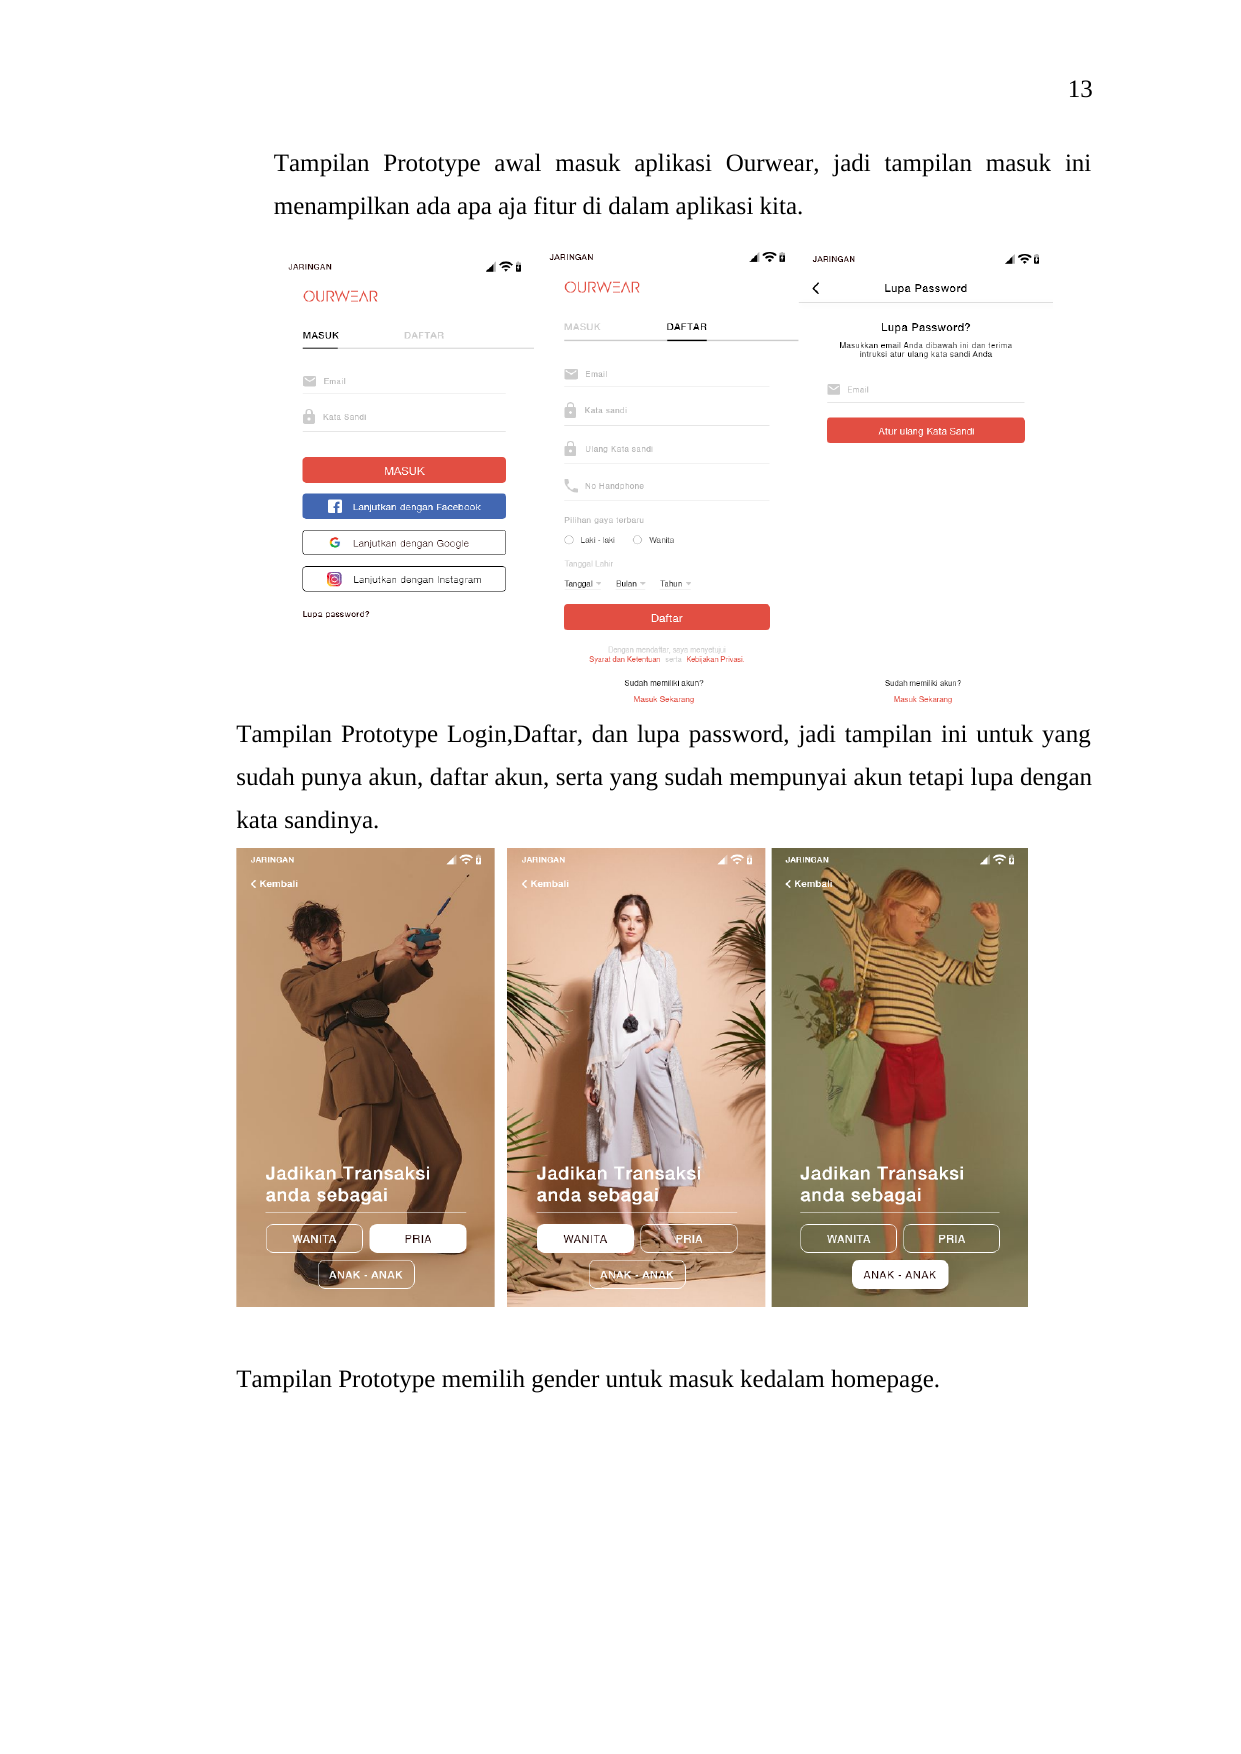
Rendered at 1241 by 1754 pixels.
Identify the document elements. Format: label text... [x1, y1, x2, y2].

text Tampilan Prototype Login,Daftar, dan lupa password, jadi tampilan ini untuk yang sudah punya akun, daftar akun, serta yang sudah mempunyai akun tetapi lupa dengan kata sandinya. [236, 719, 1092, 834]
picture [507, 848, 766, 1307]
text Tampilan Prototype memilih gender untuk masuk kedalam homepage. [236, 1364, 1092, 1393]
text Tampilan Prototype awal masuk aplikasi Ourwear, jadi tampilan masuk ini menampilkan ada apa aja fitur di dalam aplikasi kita. [274, 148, 1092, 219]
picture [771, 848, 1028, 1307]
picture [236, 848, 495, 1307]
picture [273, 244, 1053, 718]
